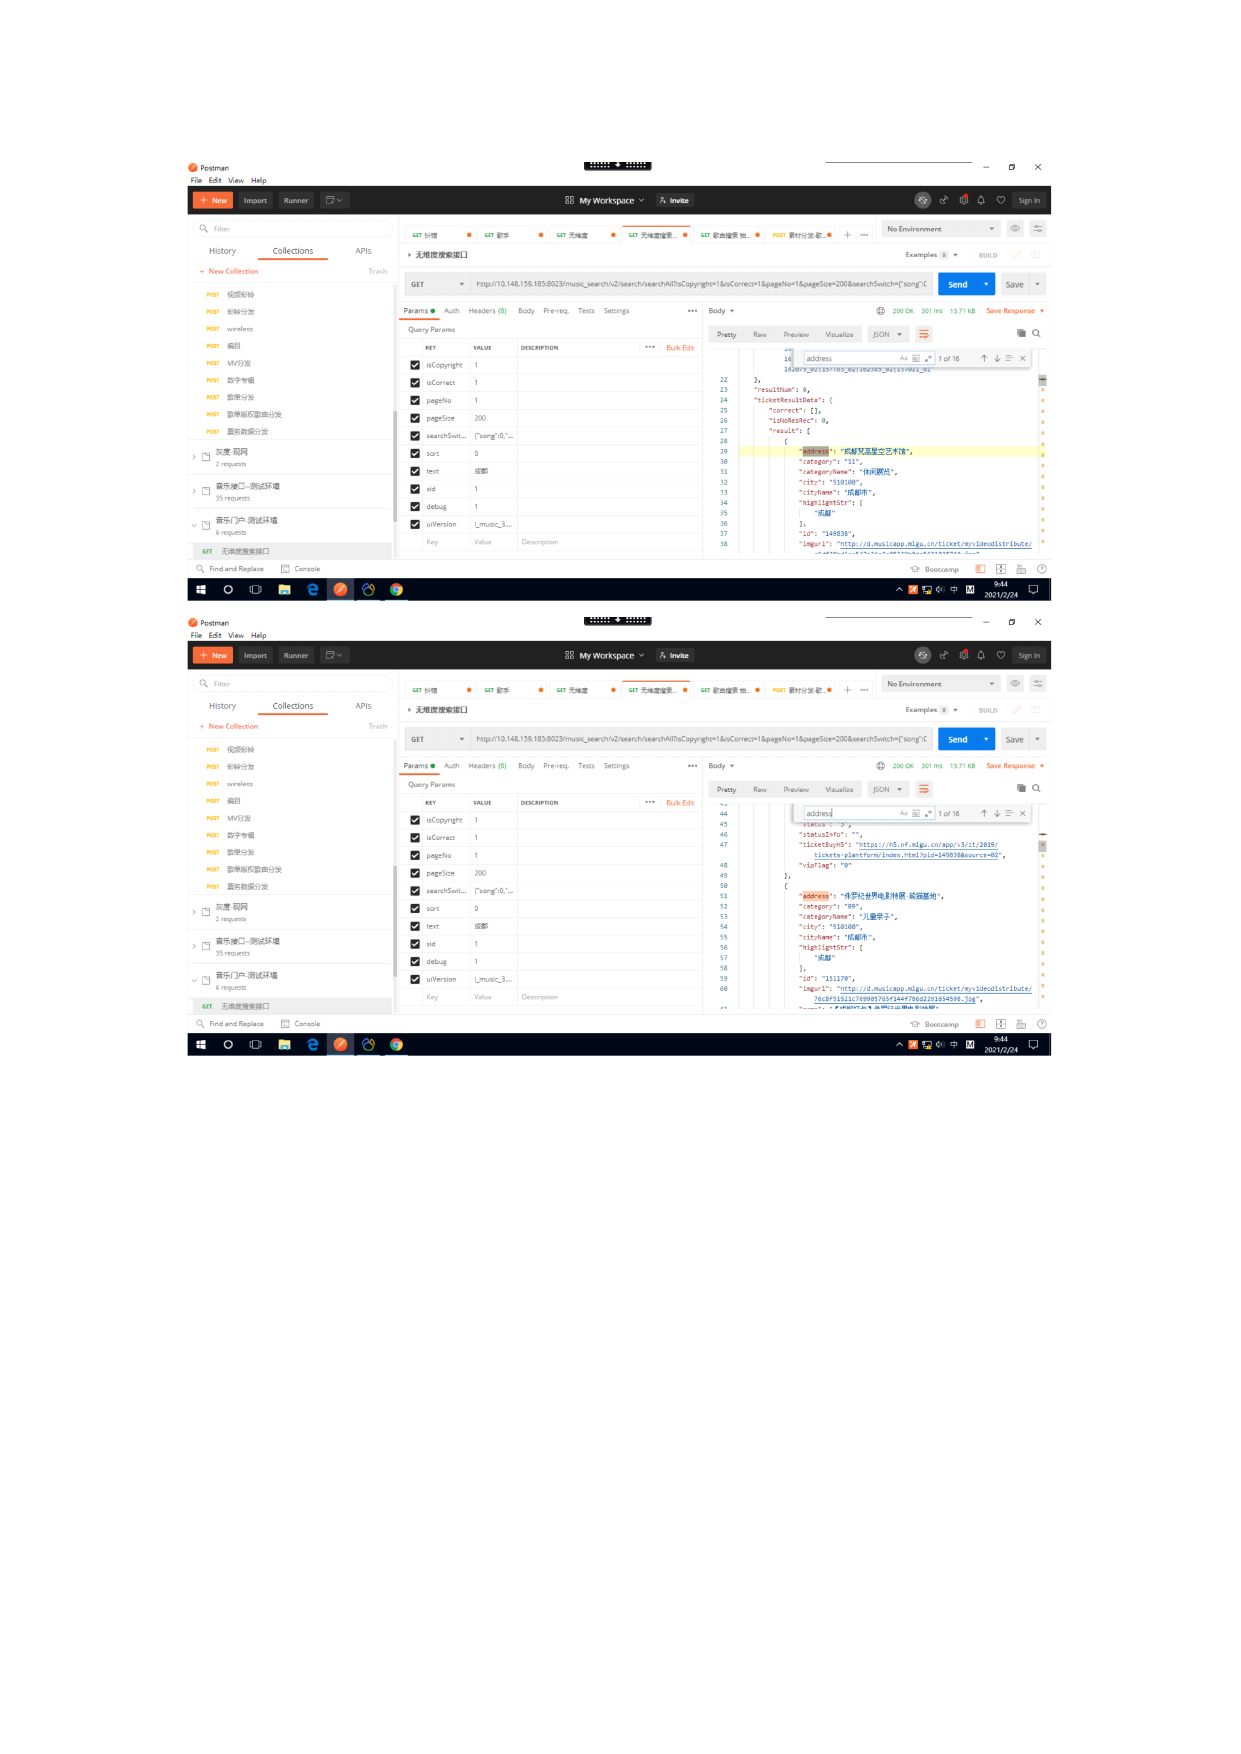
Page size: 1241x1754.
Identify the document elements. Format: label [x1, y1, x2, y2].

picture [187, 162, 1052, 601]
picture [187, 617, 1052, 1056]
